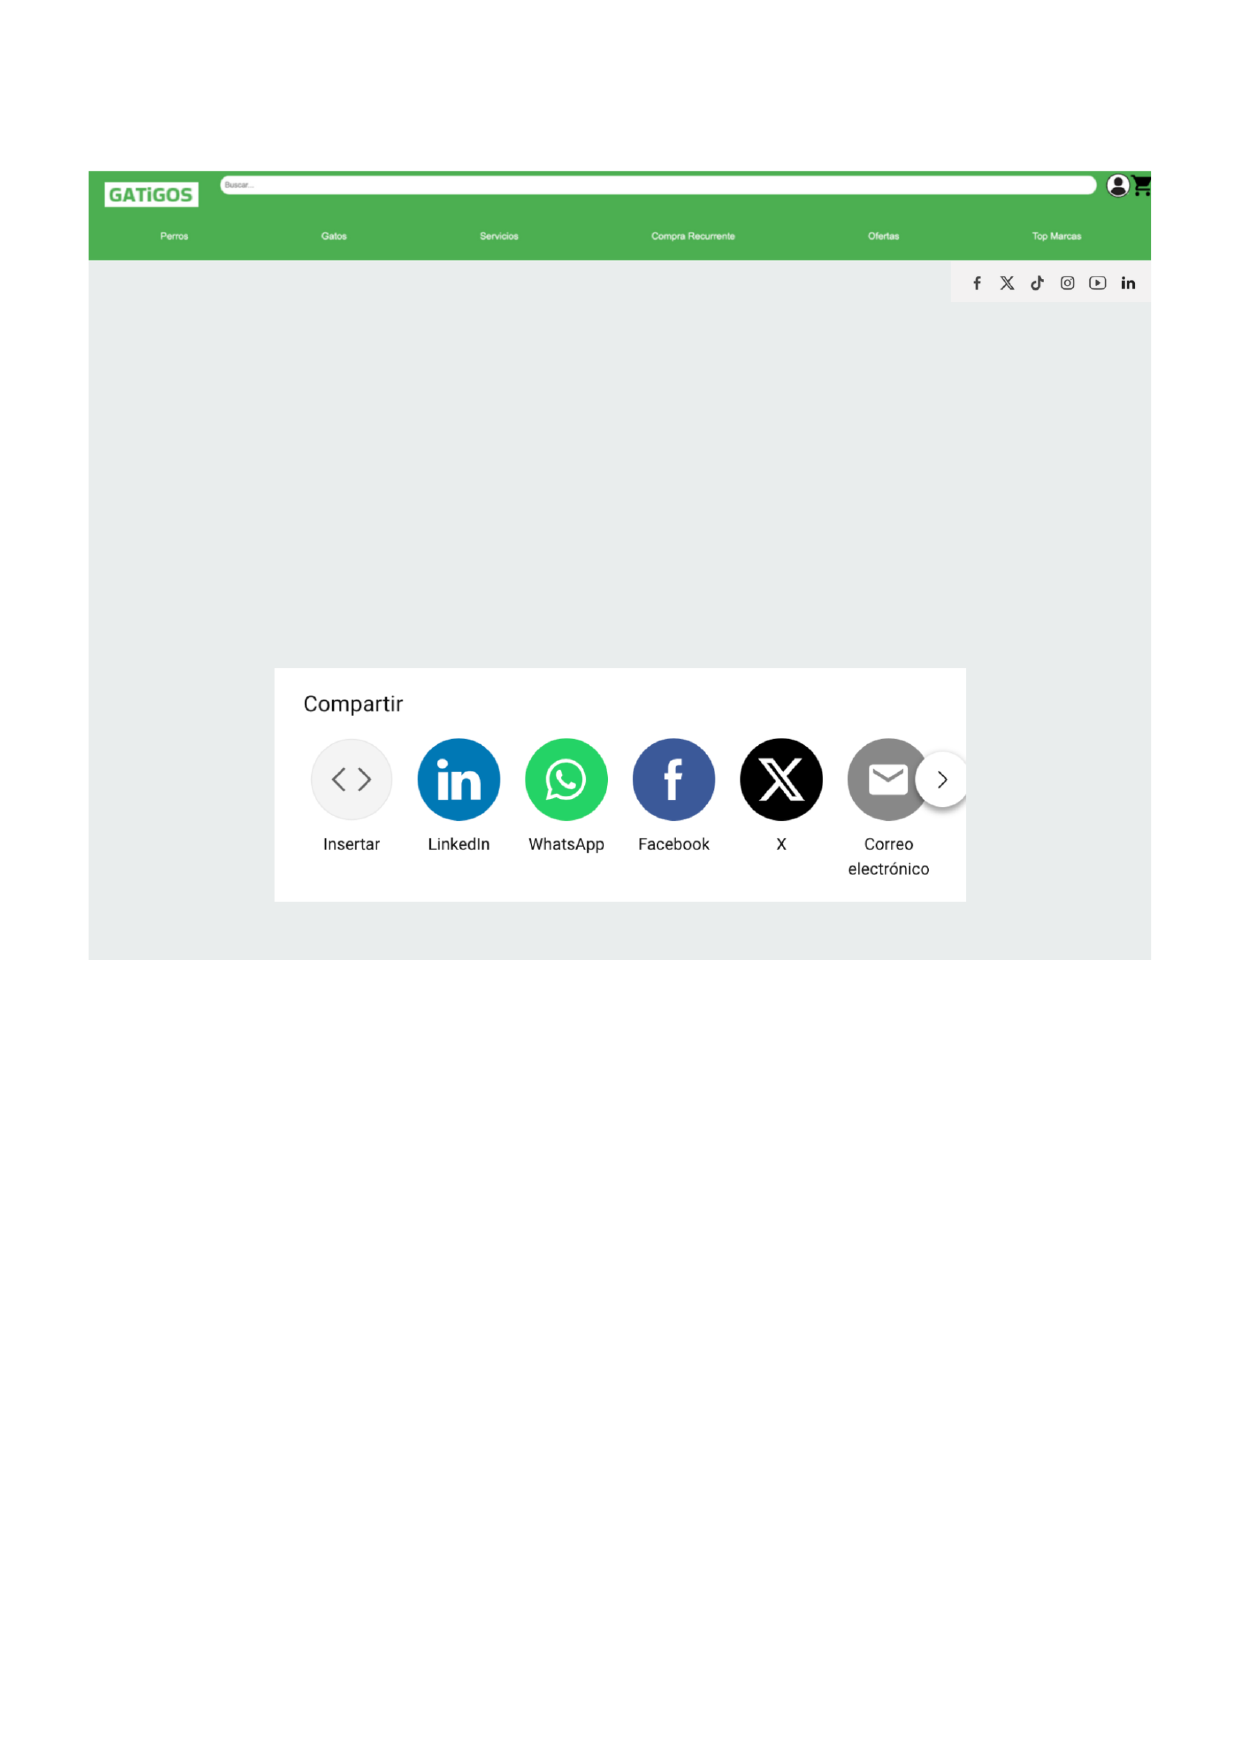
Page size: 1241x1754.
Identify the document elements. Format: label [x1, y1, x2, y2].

picture [88, 150, 1152, 960]
